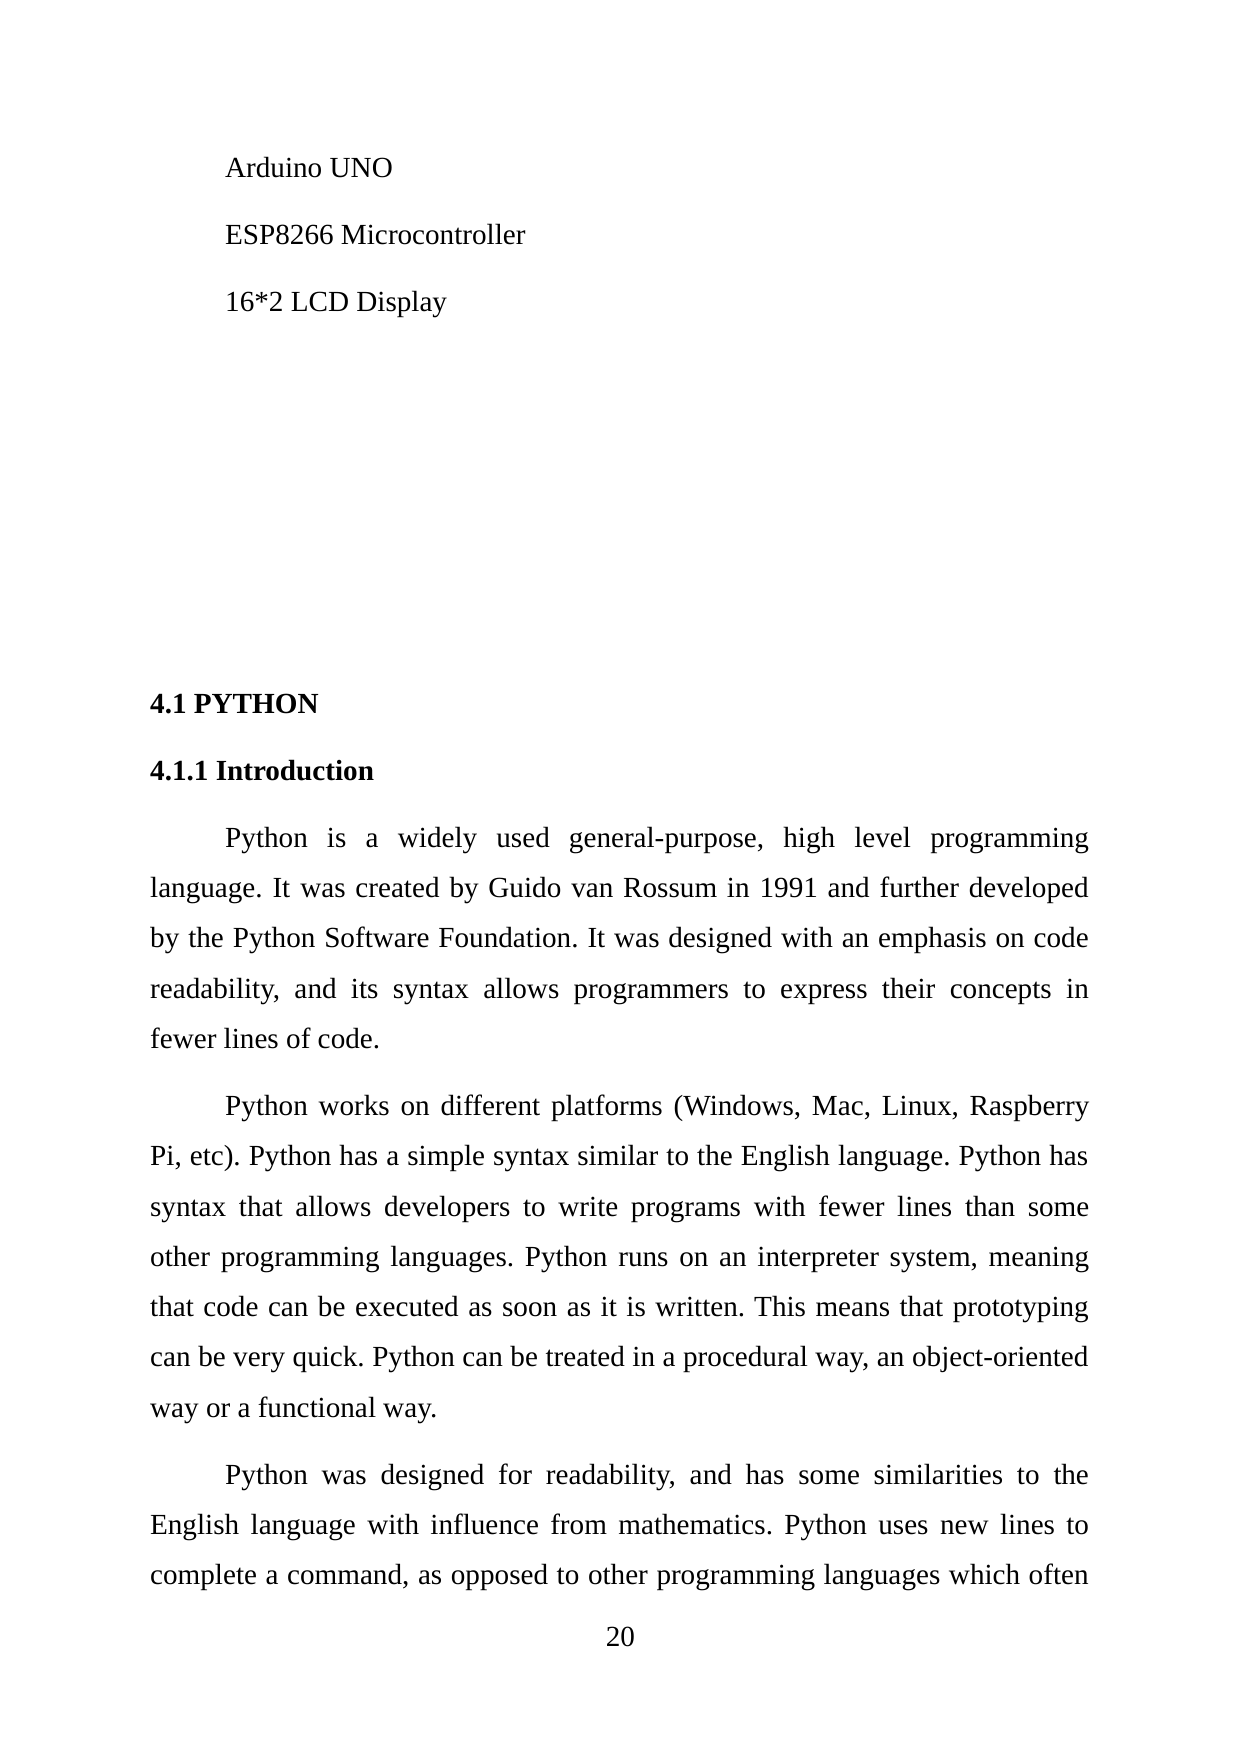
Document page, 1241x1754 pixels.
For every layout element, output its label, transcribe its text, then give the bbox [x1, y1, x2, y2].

text Python works on different platforms (Windows, Mac, Linux, Raspberry Pi, etc). Python has a simple syntax similar to the English language. Python has syntax that allows developers to write programs with fewer lines than some other programming languages. Python runs on an interpreter system, meaning that code can be executed as soon as it is written. This means that prototyping can be very quick. Python can be treated in a procedural way, an object-oriented way or a functional way. [150, 1088, 1090, 1423]
text 16*2 LCD Display [150, 284, 1090, 317]
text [150, 1457, 1090, 1591]
text ESP8266 Microcontroller [150, 217, 1090, 251]
text 4.1.1 Introduction [150, 753, 1090, 786]
text Arduino UNO [150, 150, 1090, 183]
text Python is a widely used general-purpose, high level programming language. It was created by Guido van Rossum in 1991 and further developed by the Python Software Foundation. It was designed with an emphasis on code readability, and its syntax allows programmers to express their concepts in fewer lines of code. [150, 820, 1090, 1054]
text 4.1 PYTHON [150, 686, 1090, 719]
